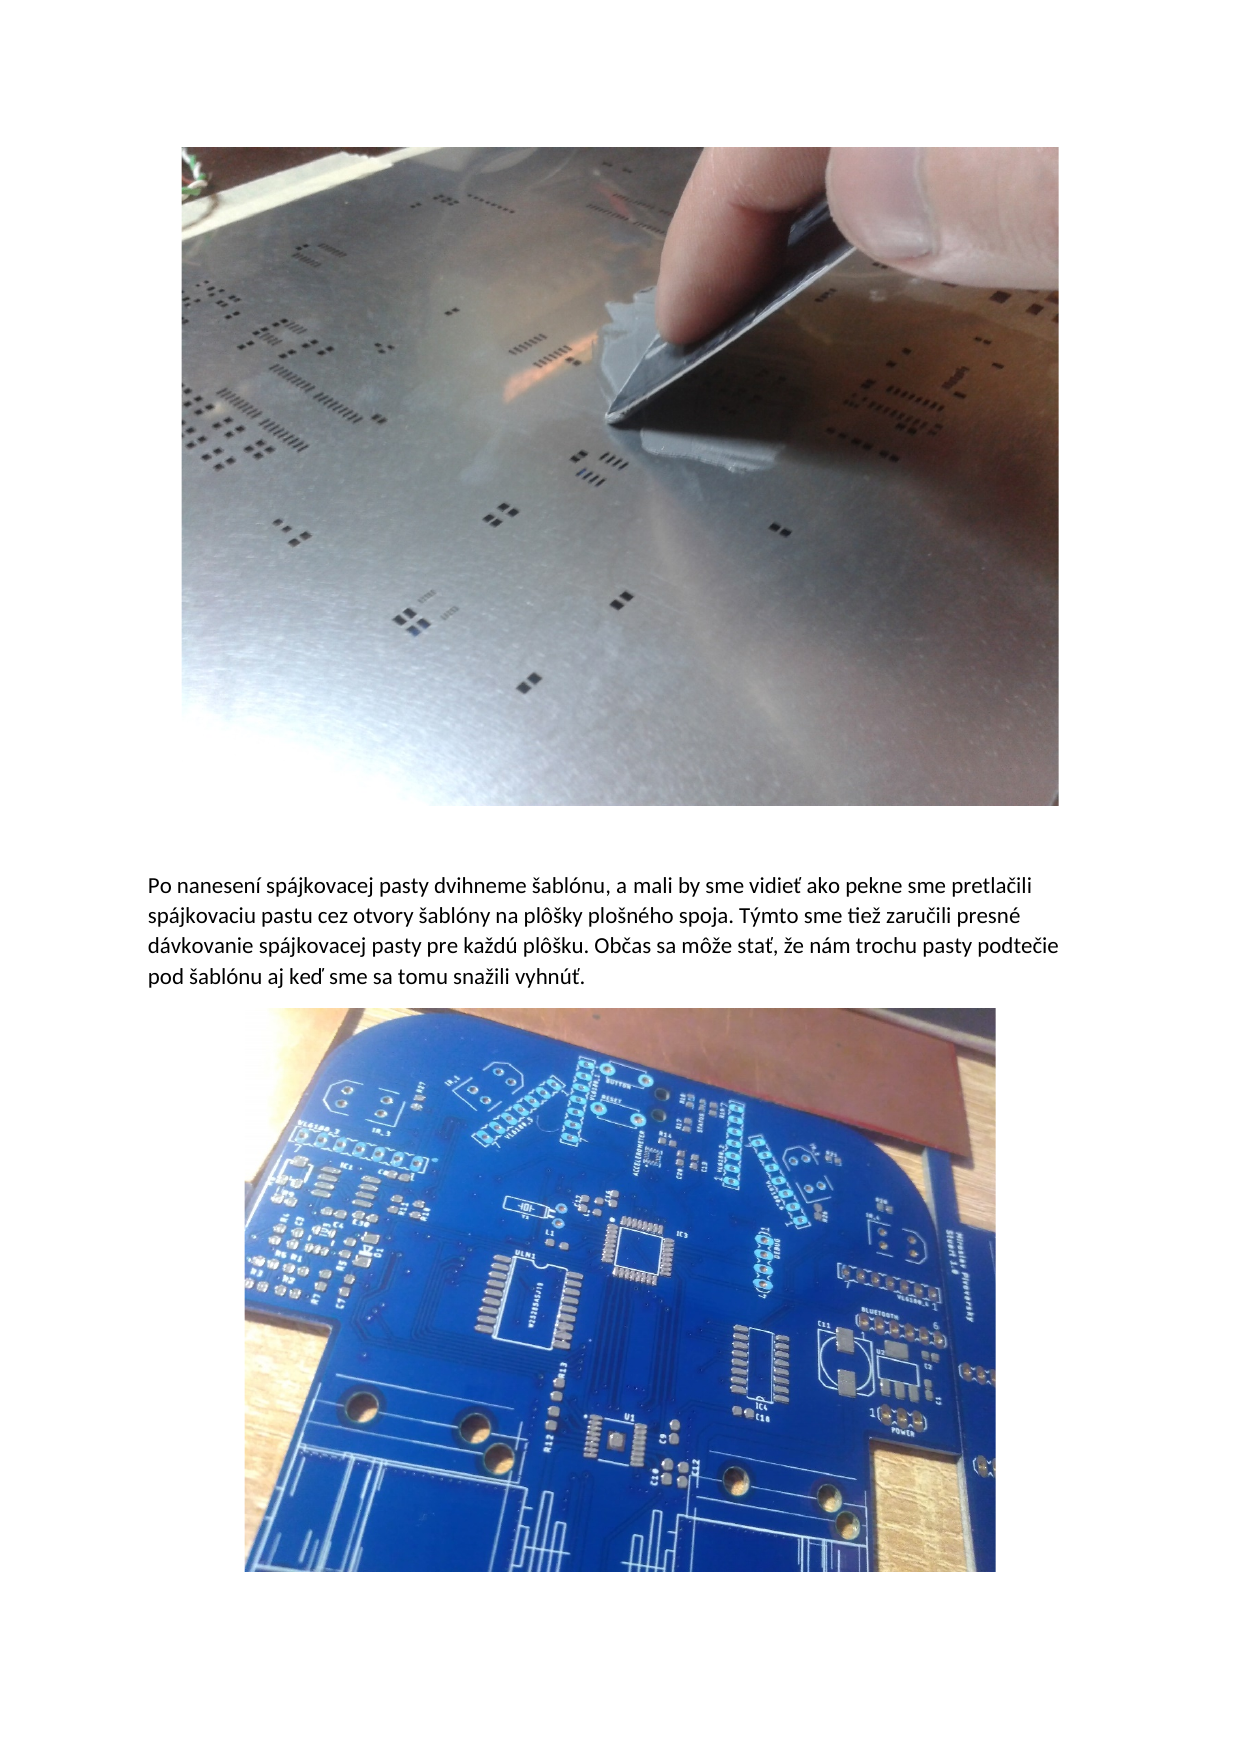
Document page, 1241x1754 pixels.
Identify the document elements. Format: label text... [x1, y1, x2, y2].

text Po nanesení spájkovacej pasty dvihneme šablónu, a mali by sme vidieť ako pekne sme pretlačili spájkovaciu pastu cez otvory šablóny na plôšky plošného spoja. Týmto sme tiež zaručili presné dávkovanie spájkovacej pasty pre každú plôšku. Občas sa môže stať, že nám trochu pasty podtečie pod šablónu aj keď sme sa tomu snažili vyhnúť. [148, 871, 1093, 990]
picture [244, 1008, 996, 1572]
picture [181, 147, 1059, 806]
